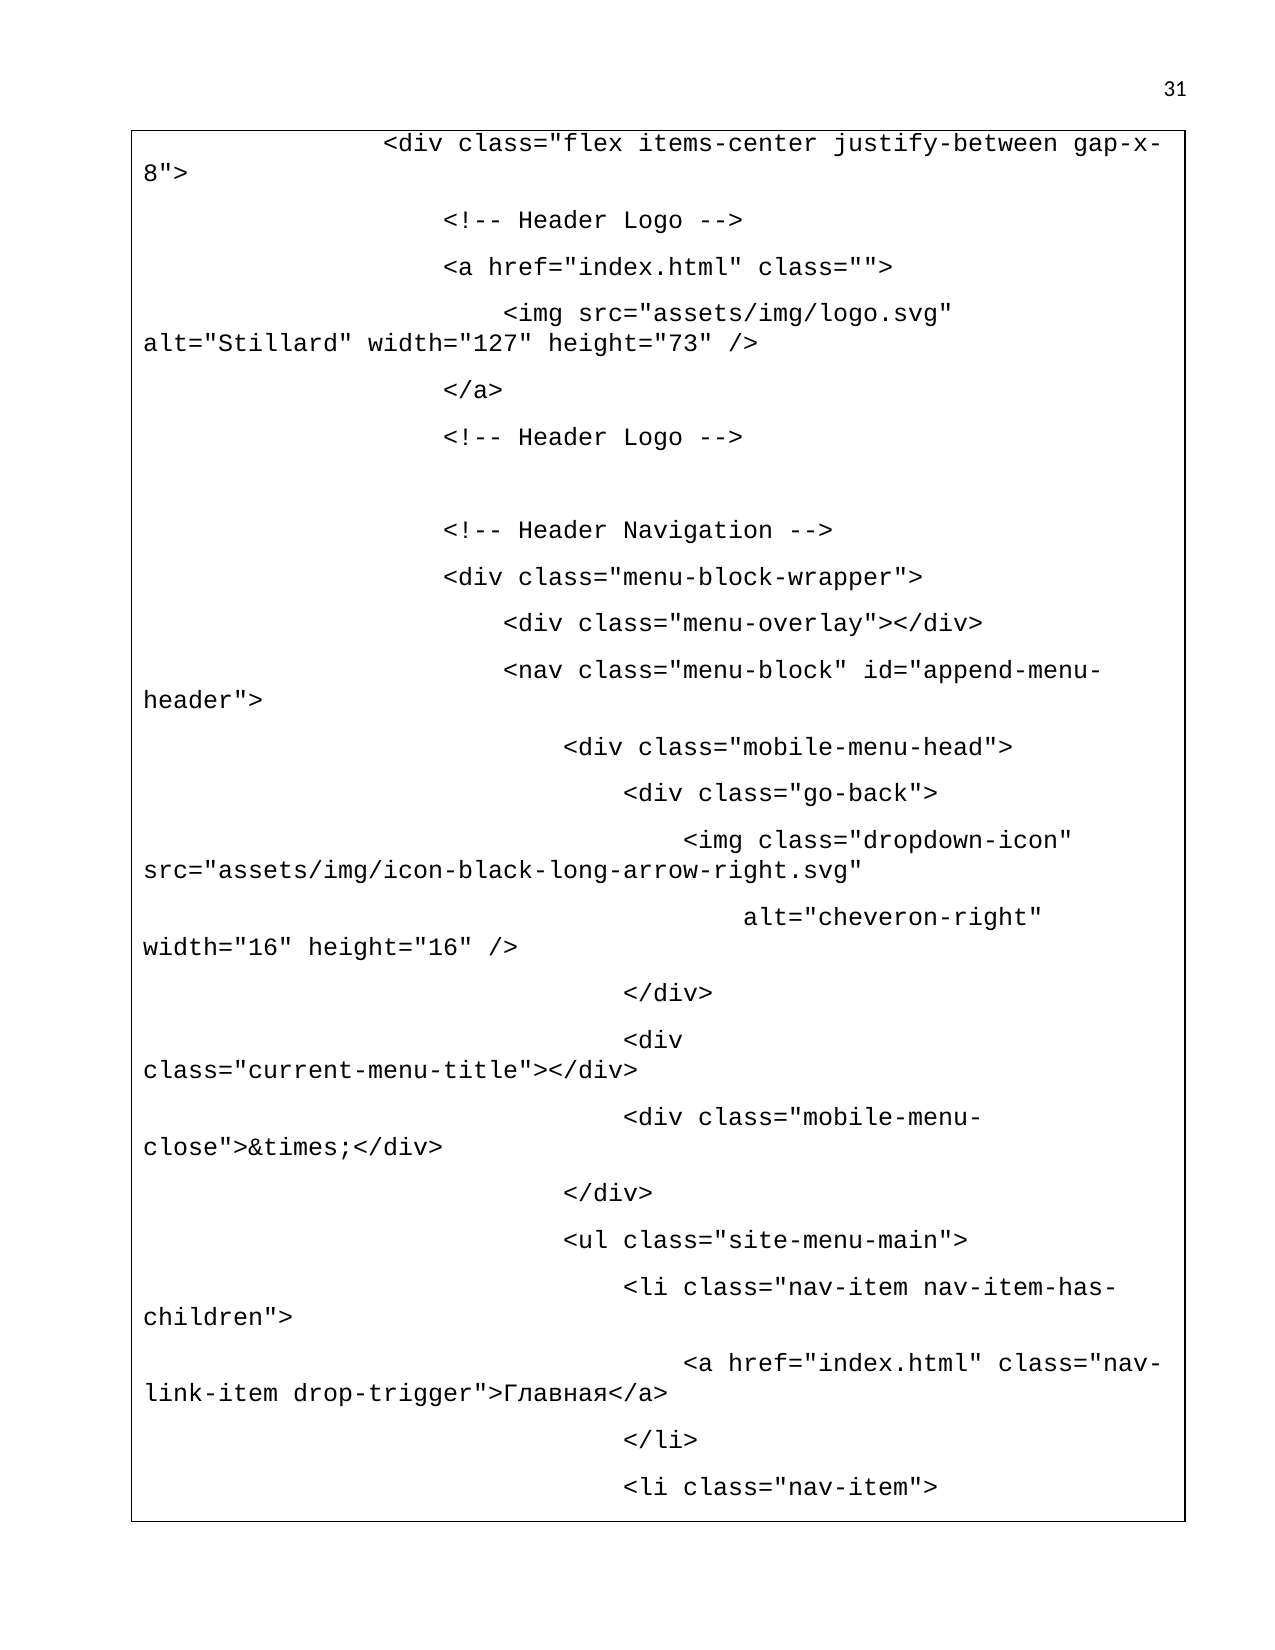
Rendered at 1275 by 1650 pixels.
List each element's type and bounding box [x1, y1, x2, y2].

table_header [132, 131, 1184, 1521]
